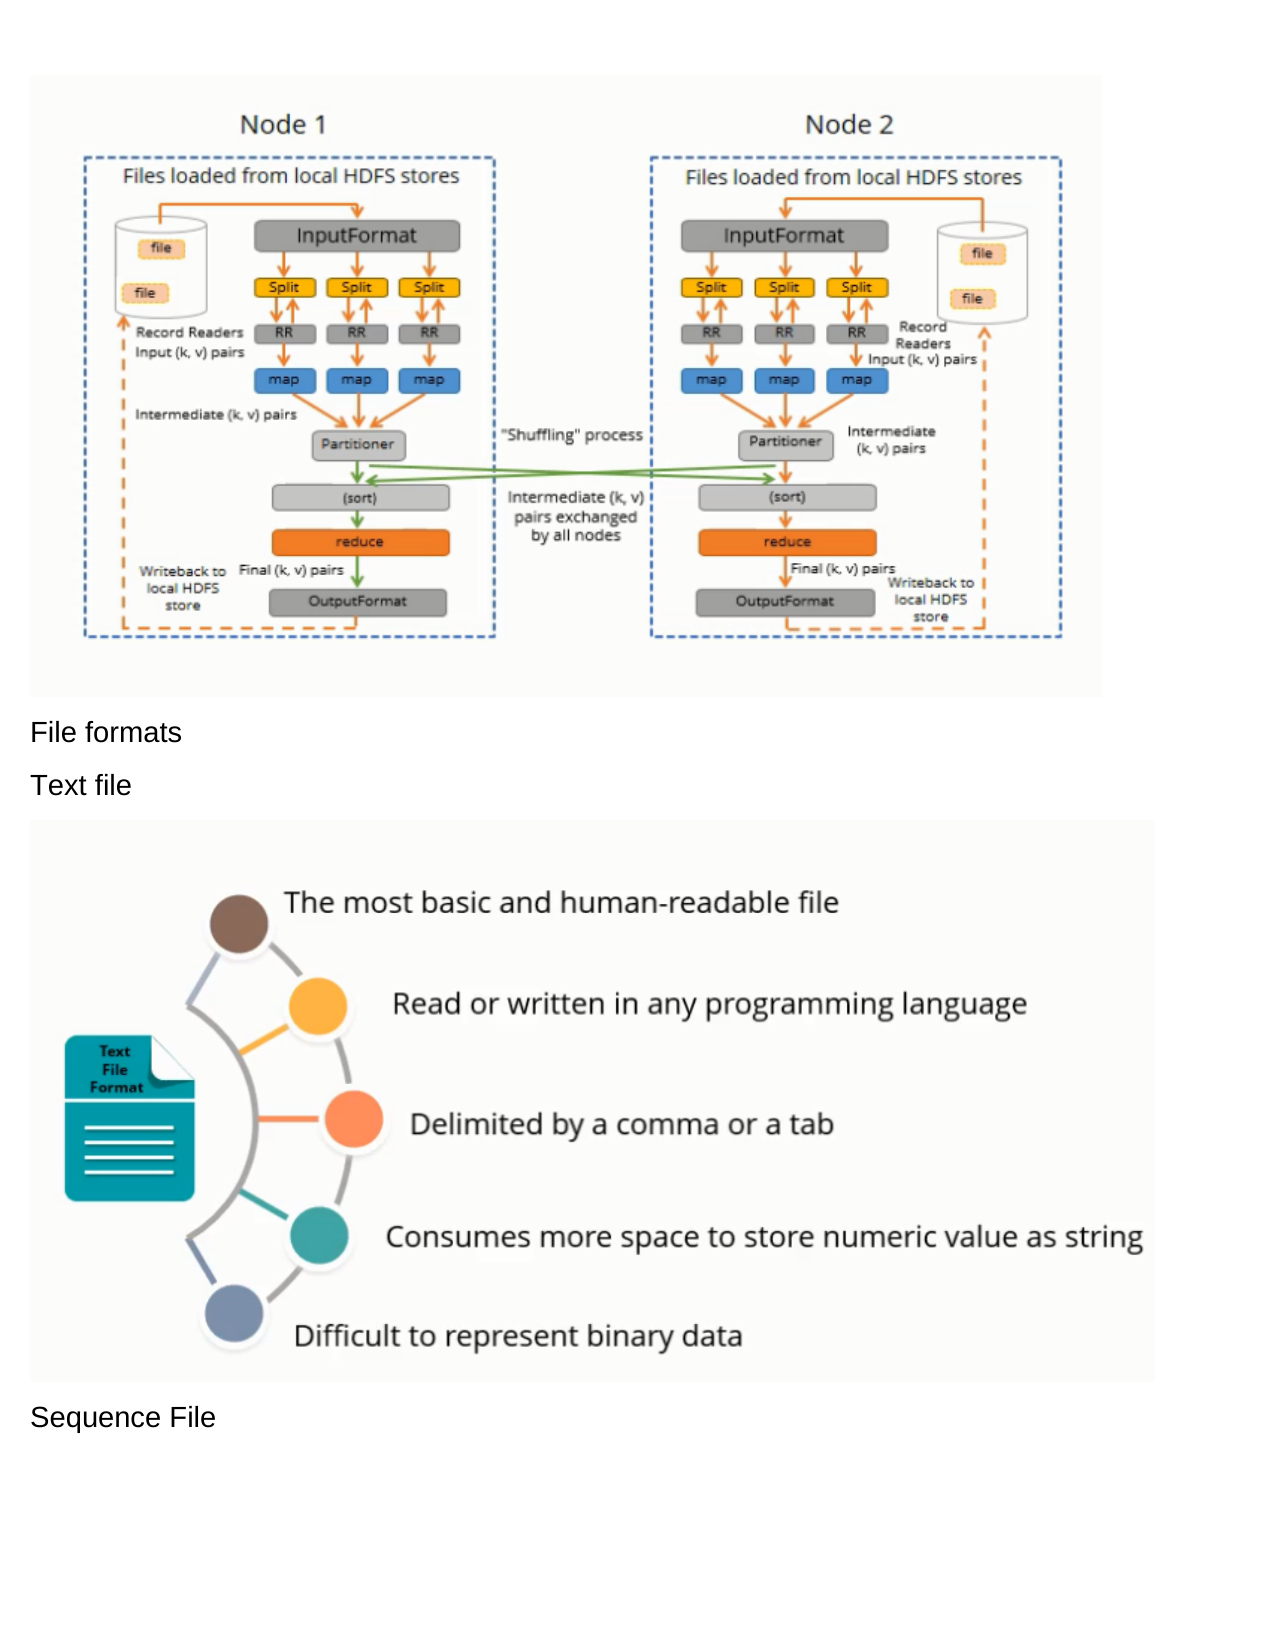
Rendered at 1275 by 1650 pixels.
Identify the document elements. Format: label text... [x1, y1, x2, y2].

text Sequence File [30, 1400, 1200, 1434]
text File formats [30, 715, 1200, 748]
picture [30, 75, 1103, 697]
text Text file [30, 768, 1200, 801]
picture [30, 820, 1155, 1382]
